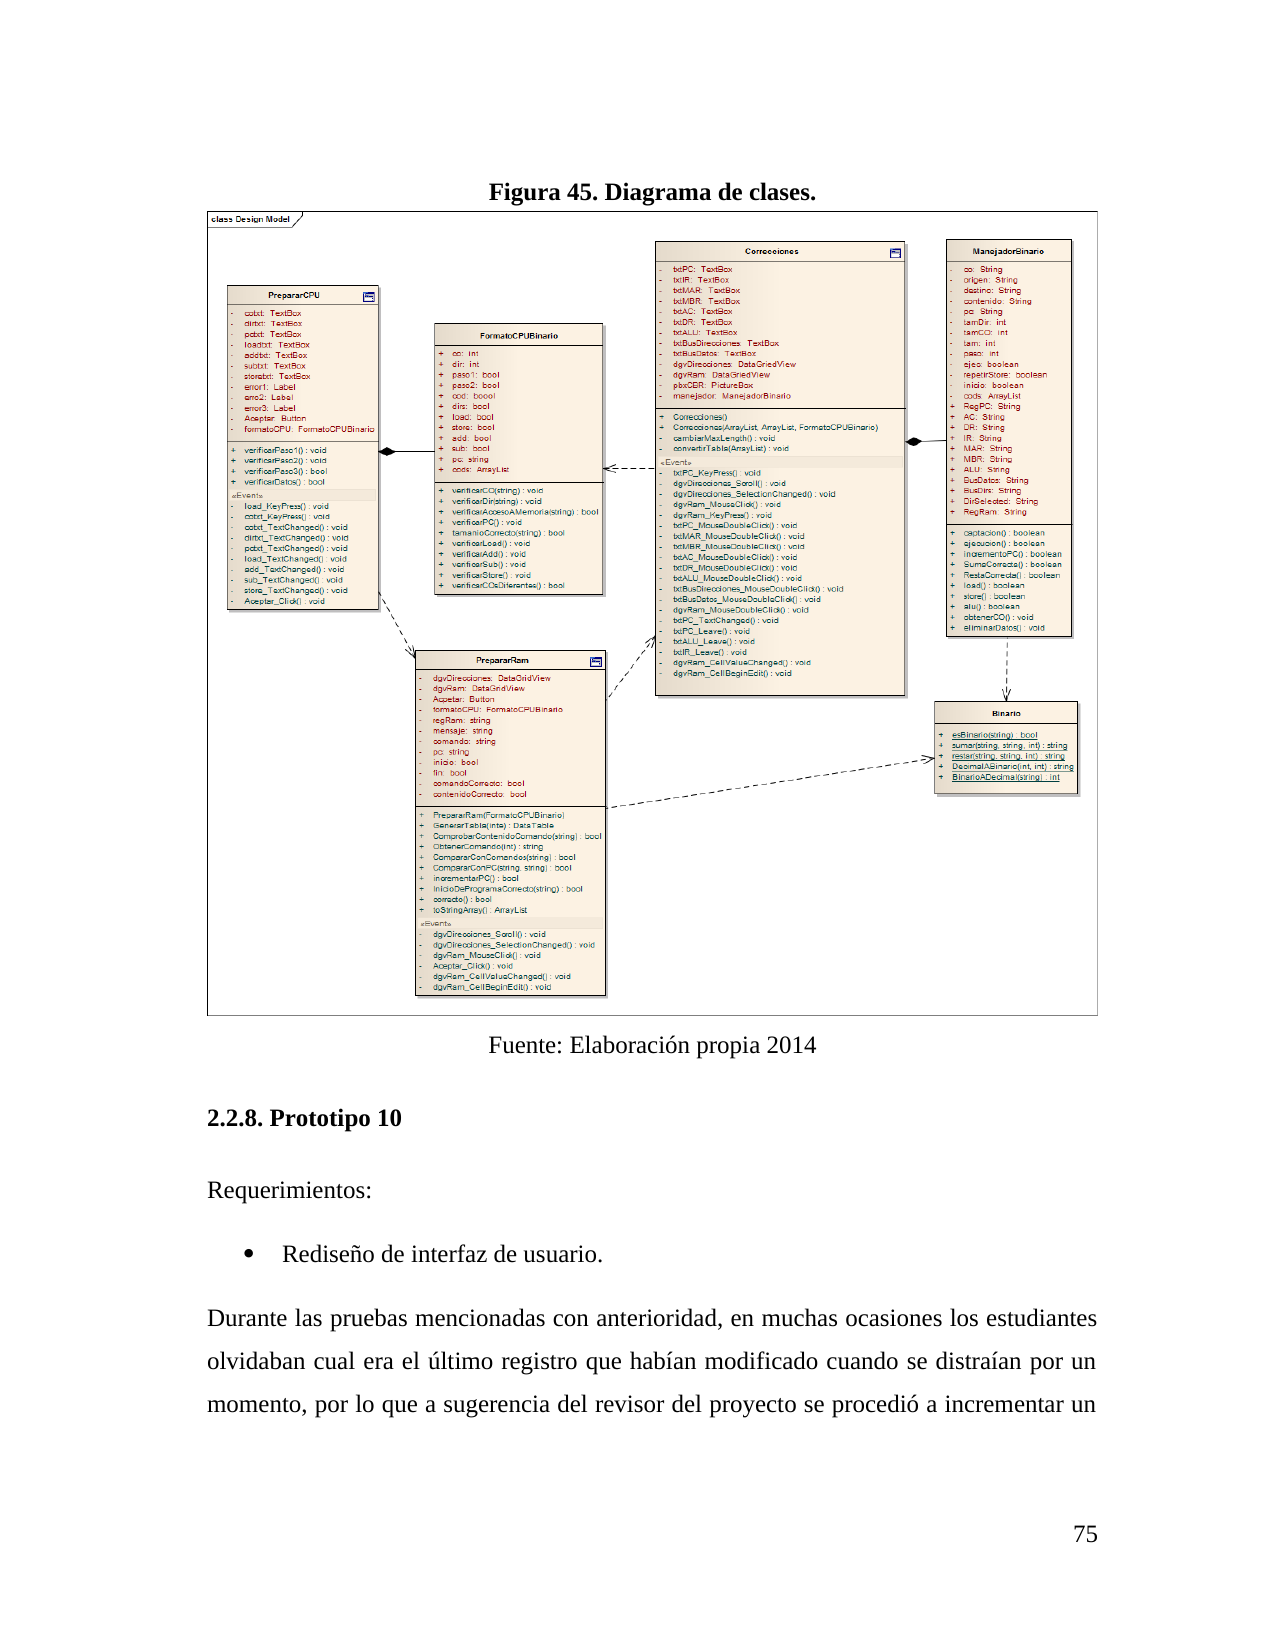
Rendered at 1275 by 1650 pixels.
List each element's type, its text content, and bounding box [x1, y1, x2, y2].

picture [206, 210, 1098, 1016]
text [207, 1303, 1098, 1418]
subtitle Figura 45. Diagrama de clases. [207, 177, 1098, 206]
text Fuente: Elaboración propia 2014 [207, 1030, 1098, 1059]
list Rediseño de interfaz de usuario. [244, 1239, 1098, 1268]
text Requerimientos: [207, 1175, 1098, 1204]
subtitle 2.2.8. Prototipo 10 [207, 1103, 1098, 1131]
